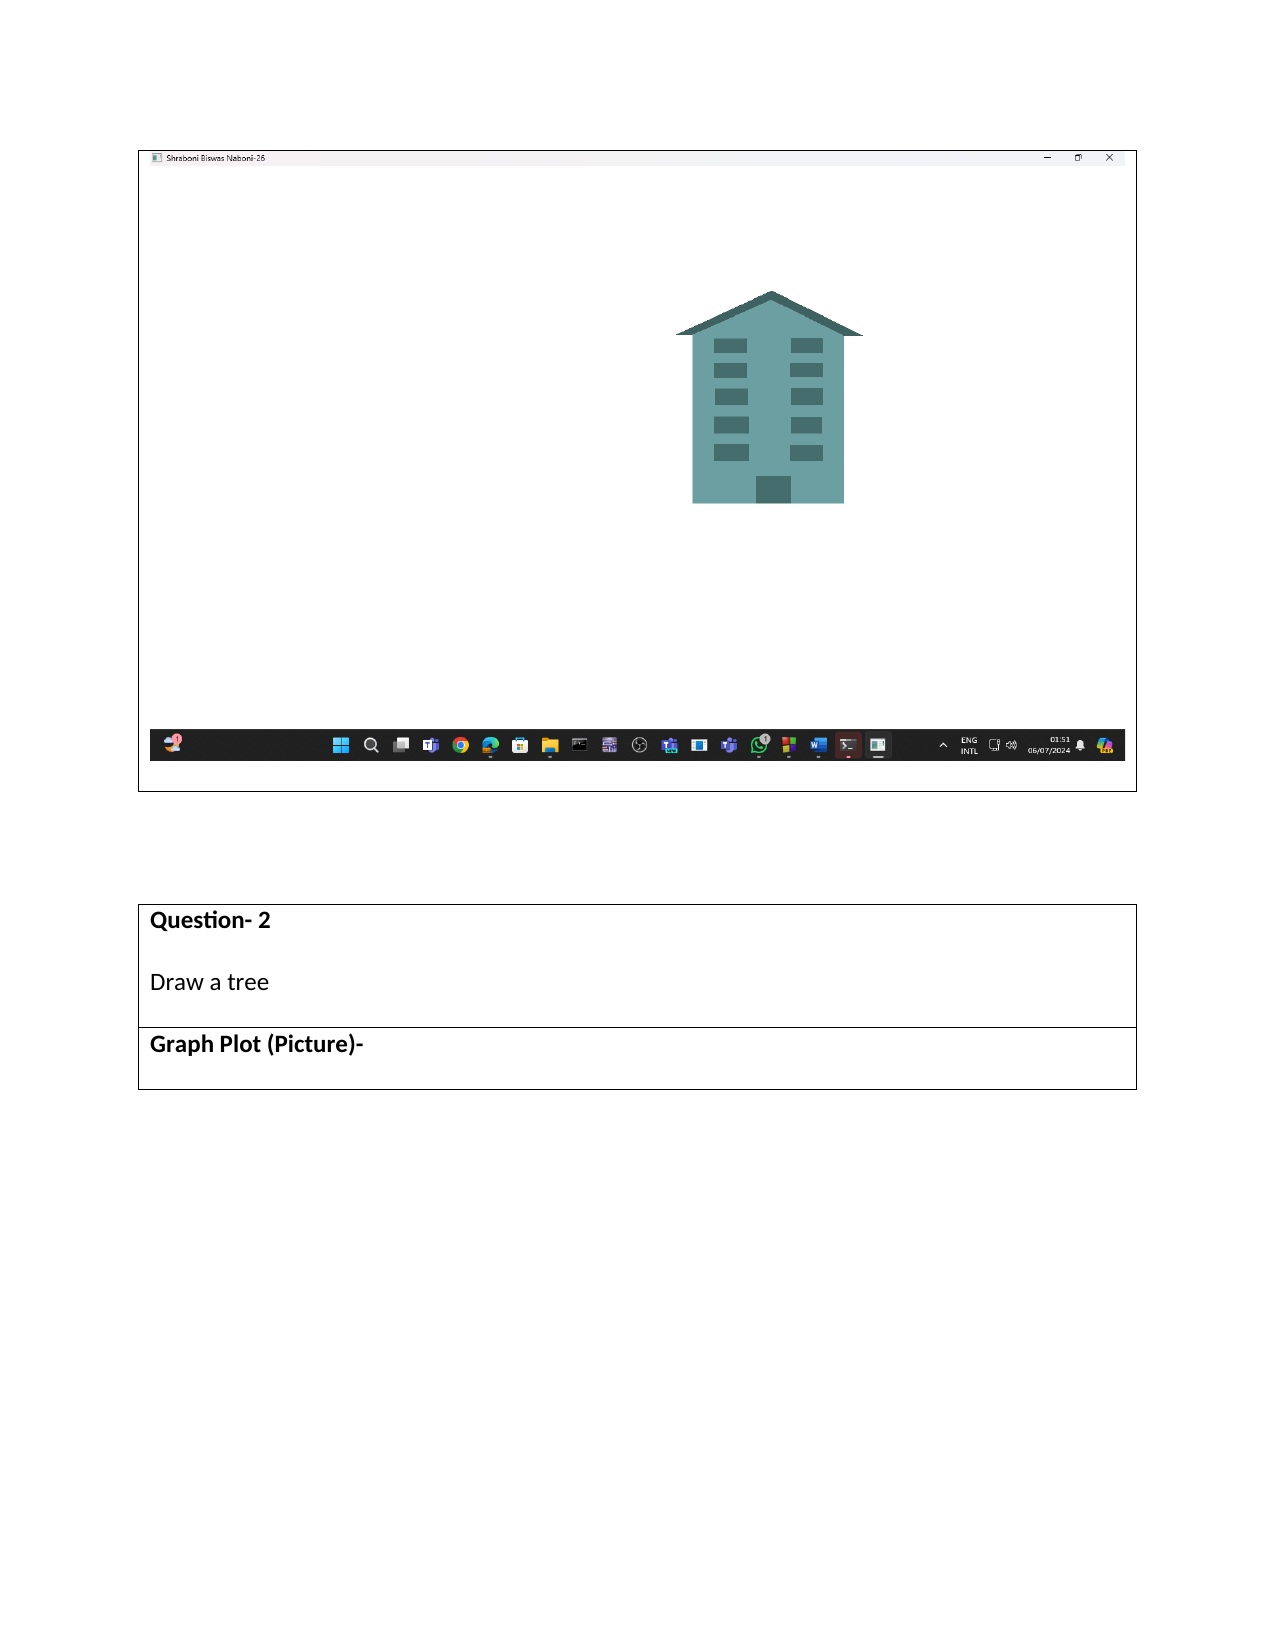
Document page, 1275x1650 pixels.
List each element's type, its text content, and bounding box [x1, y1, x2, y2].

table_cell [139, 151, 1136, 791]
table_cell Graph Plot (Picture)- [139, 1028, 1136, 1089]
picture [150, 151, 1125, 761]
table_header Question- 2 Draw a tree [139, 905, 1136, 1027]
